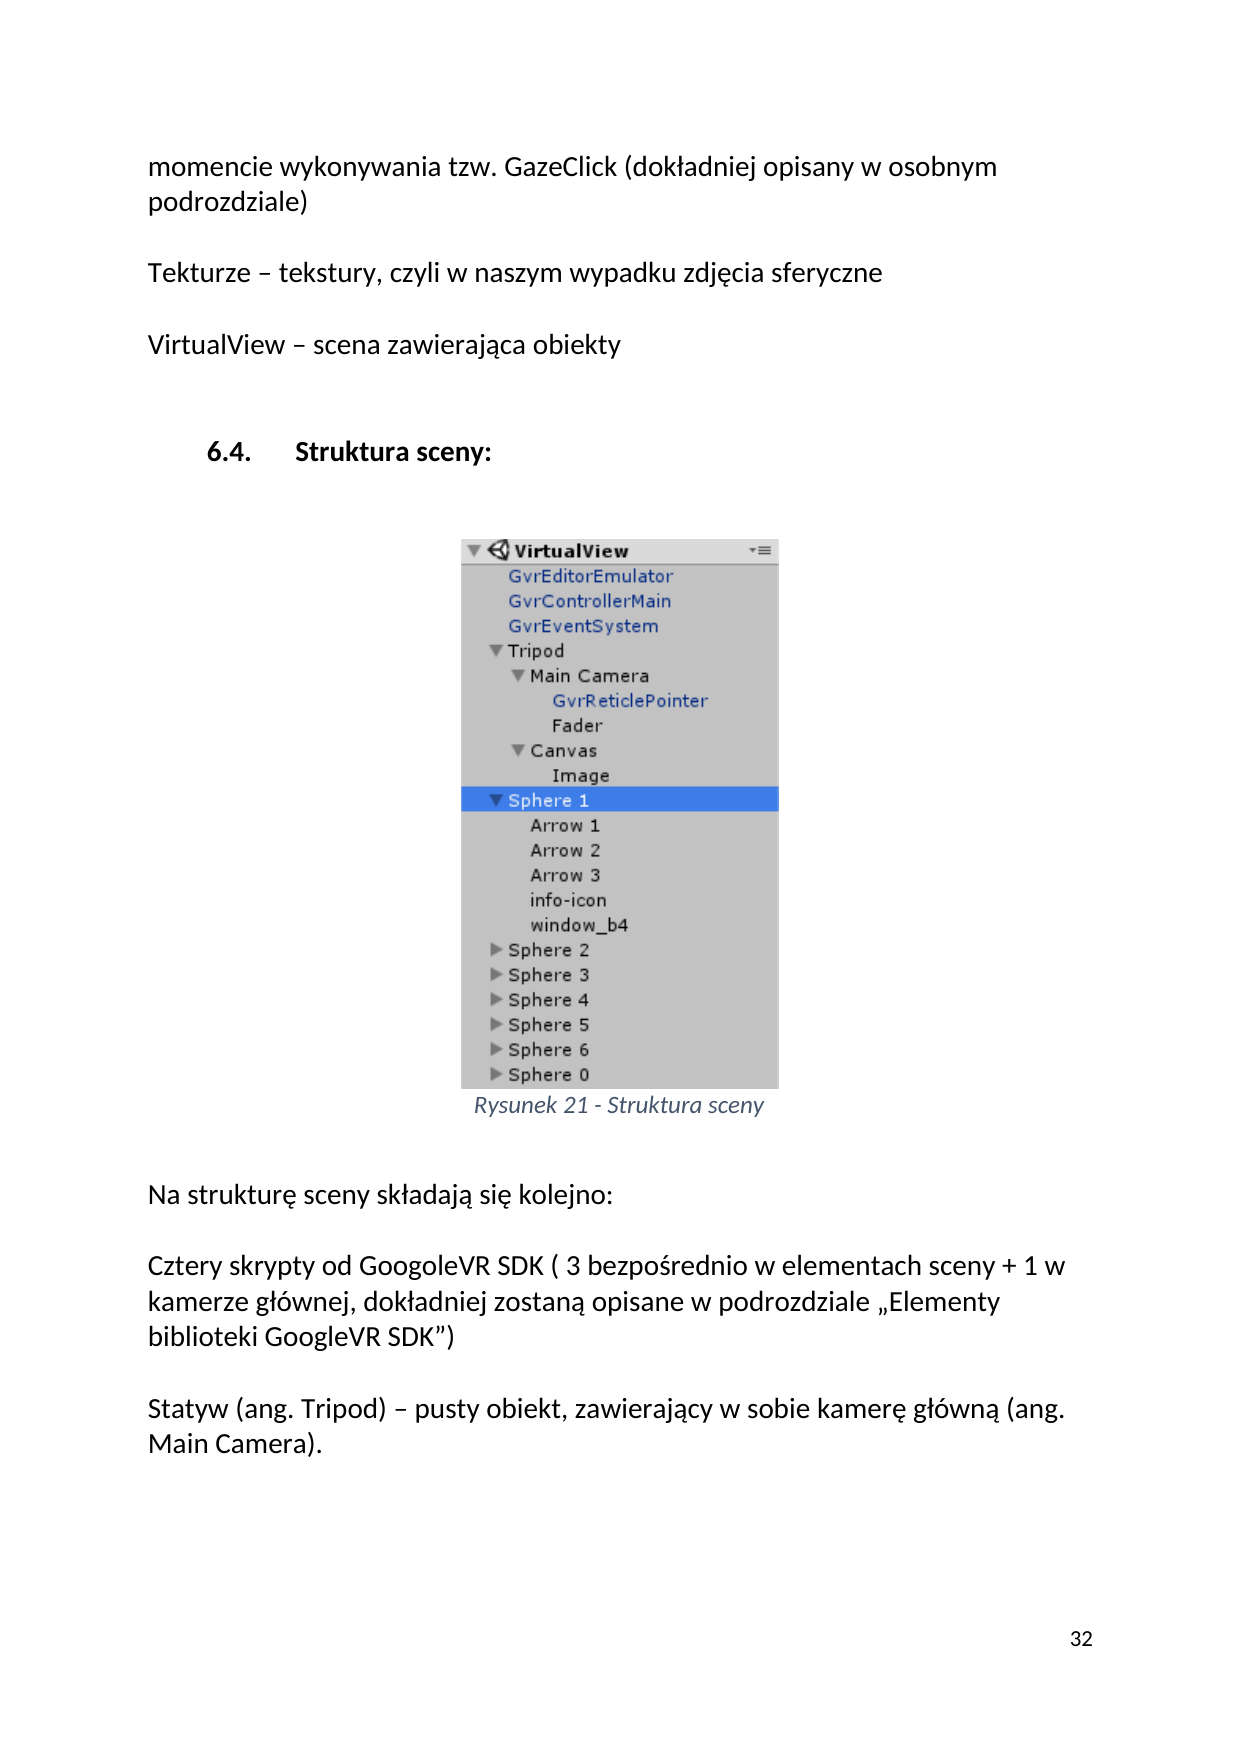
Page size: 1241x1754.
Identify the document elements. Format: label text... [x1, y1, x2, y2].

list Struktura sceny: [207, 433, 1093, 468]
text Rysunek 21 - Struktura sceny [148, 1089, 1093, 1119]
text Statyw (ang. Tripod) – pusty obiekt, zawierający w sobie kamerę główną (ang. Main Camera). [148, 1390, 1093, 1461]
text Tekturze – tekstury, czyli w naszym wypadku zdjęcia sferyczne [148, 254, 1093, 290]
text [148, 148, 1093, 219]
text Cztery skrypty od GoogoleVR SDK ( 3 bezpośrednio w elementach sceny + 1 w kamerze głównej, dokładniej zostaną opisane w podrozdziale „Elementy biblioteki GoogleVR SDK”) [148, 1247, 1093, 1354]
picture [461, 539, 779, 1089]
text Na strukturę sceny składają się kolejno: [148, 1176, 1093, 1212]
text VirtualView – scena zawierająca obiekty [148, 326, 1093, 361]
